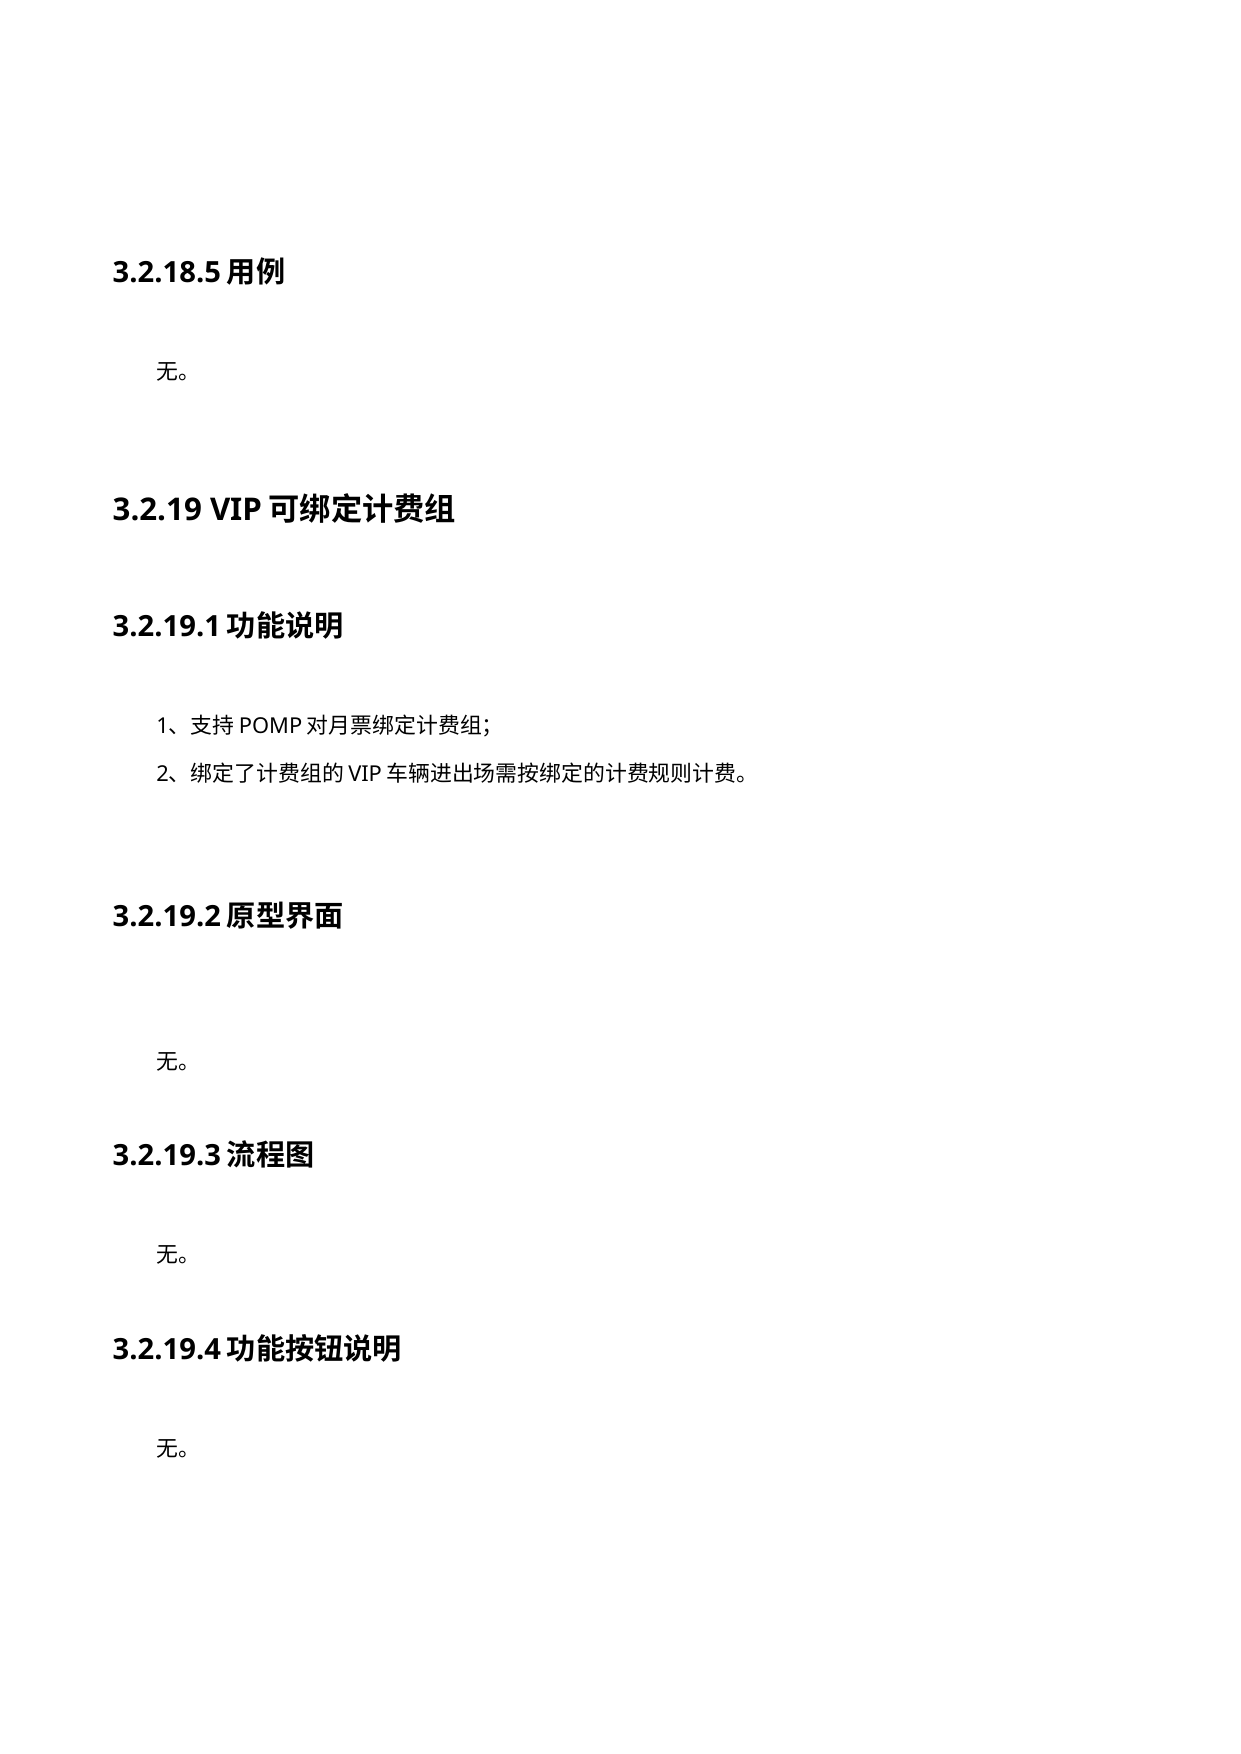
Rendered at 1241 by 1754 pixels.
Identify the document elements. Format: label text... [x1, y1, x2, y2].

subtitle 3.2.19 VIP可绑定计费组 [112, 474, 1128, 539]
list 无。 [112, 1431, 1128, 1463]
list 2、绑定了计费组的VIP车辆进出场需按绑定的计费规则计费。 [112, 756, 1128, 789]
subtitle 3.2.19.2原型界面 [112, 881, 1128, 946]
subtitle 3.2.18.5用例 [112, 237, 1128, 302]
subtitle 3.2.19.4功能按钮说明 [112, 1314, 1128, 1379]
list 无。 [112, 1043, 1128, 1076]
list 无。 [112, 353, 1128, 386]
subtitle 3.2.19.3流程图 [112, 1121, 1128, 1186]
list 1、支持POMP对月票绑定计费组； [112, 708, 1128, 740]
list 无。 [112, 1237, 1128, 1269]
subtitle 3.2.19.1功能说明 [112, 591, 1128, 656]
